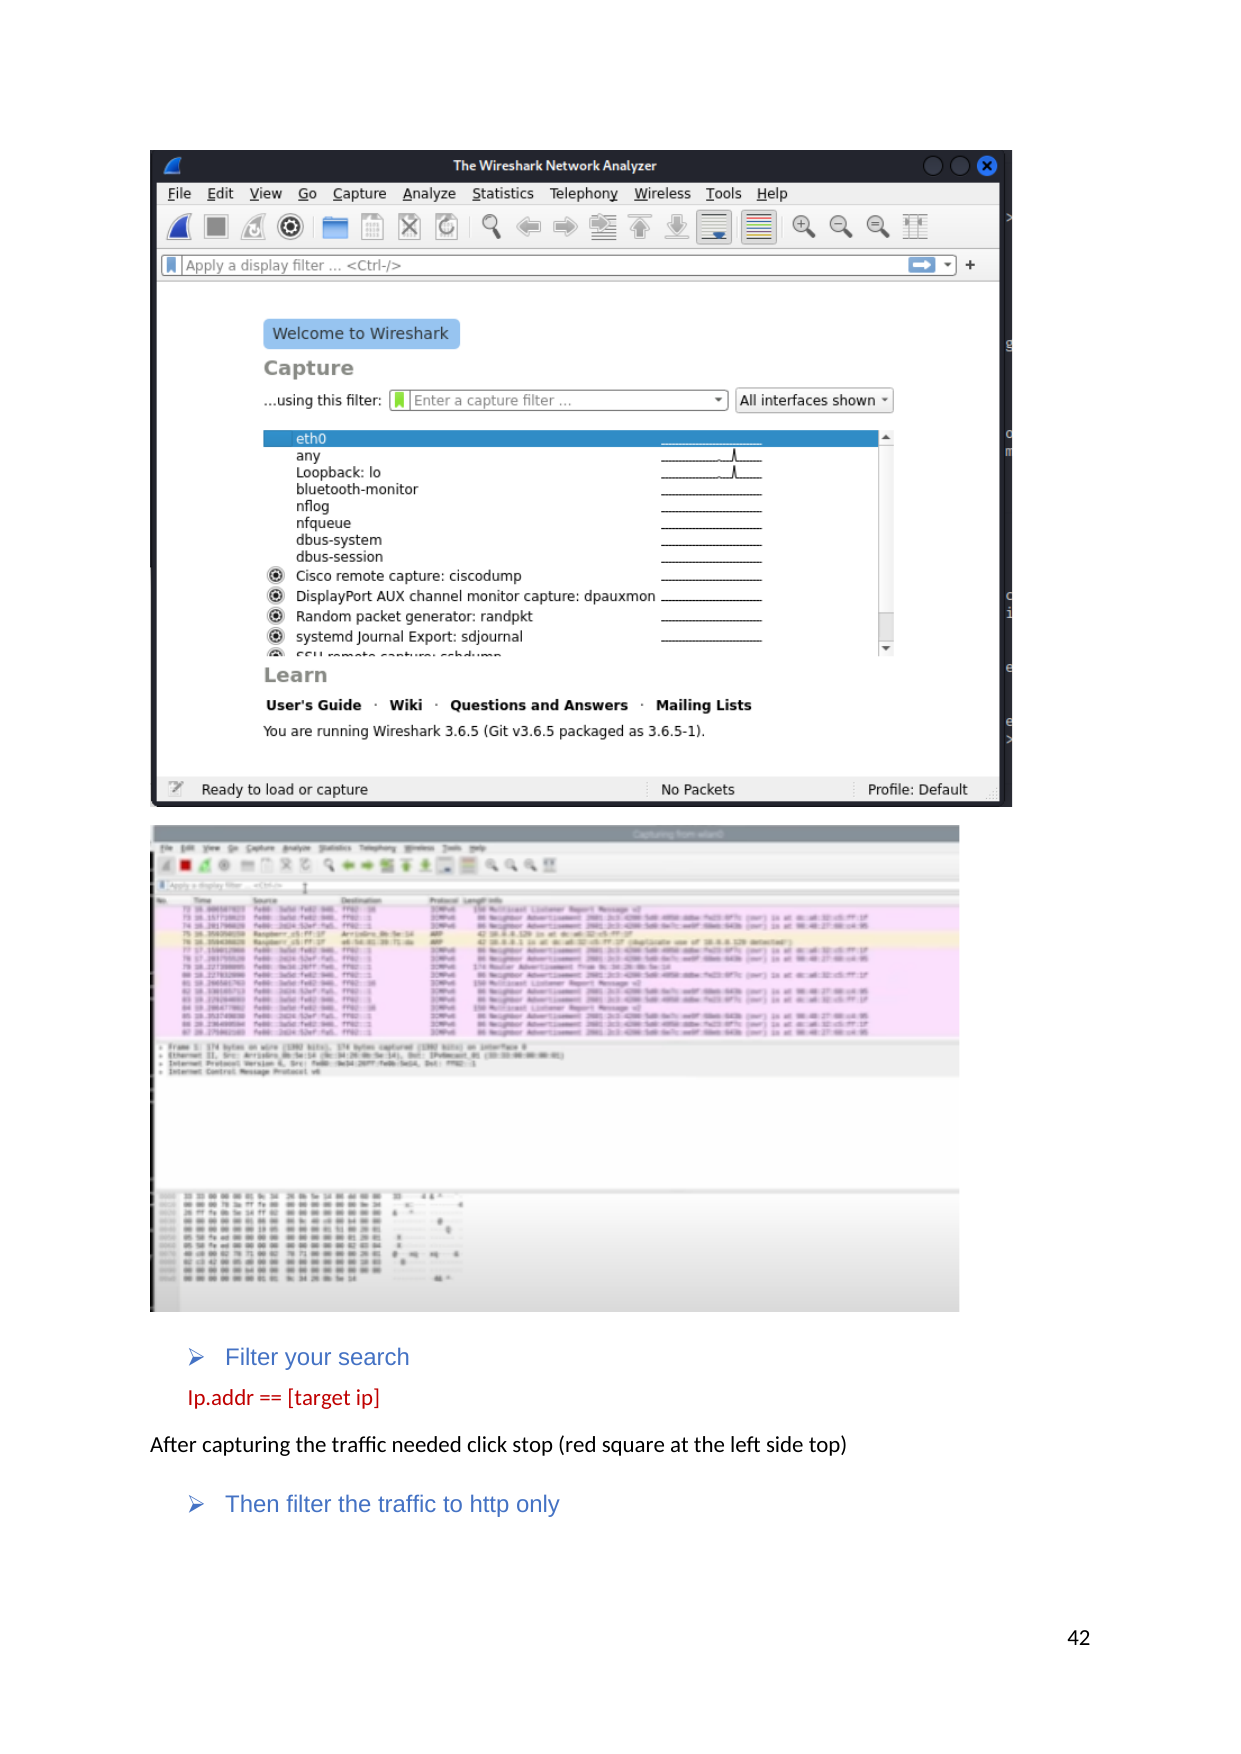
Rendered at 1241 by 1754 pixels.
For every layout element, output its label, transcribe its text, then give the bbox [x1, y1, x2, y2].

list Filter your search [187, 1330, 1090, 1379]
picture [150, 825, 960, 1312]
text Ip.addr == [target ip] [187, 1383, 1090, 1411]
text After capturing the traffic needed click stop (red square at the left side top) [150, 1430, 1090, 1458]
picture [150, 150, 1013, 807]
list Then filter the traffic to http only [187, 1477, 1090, 1526]
